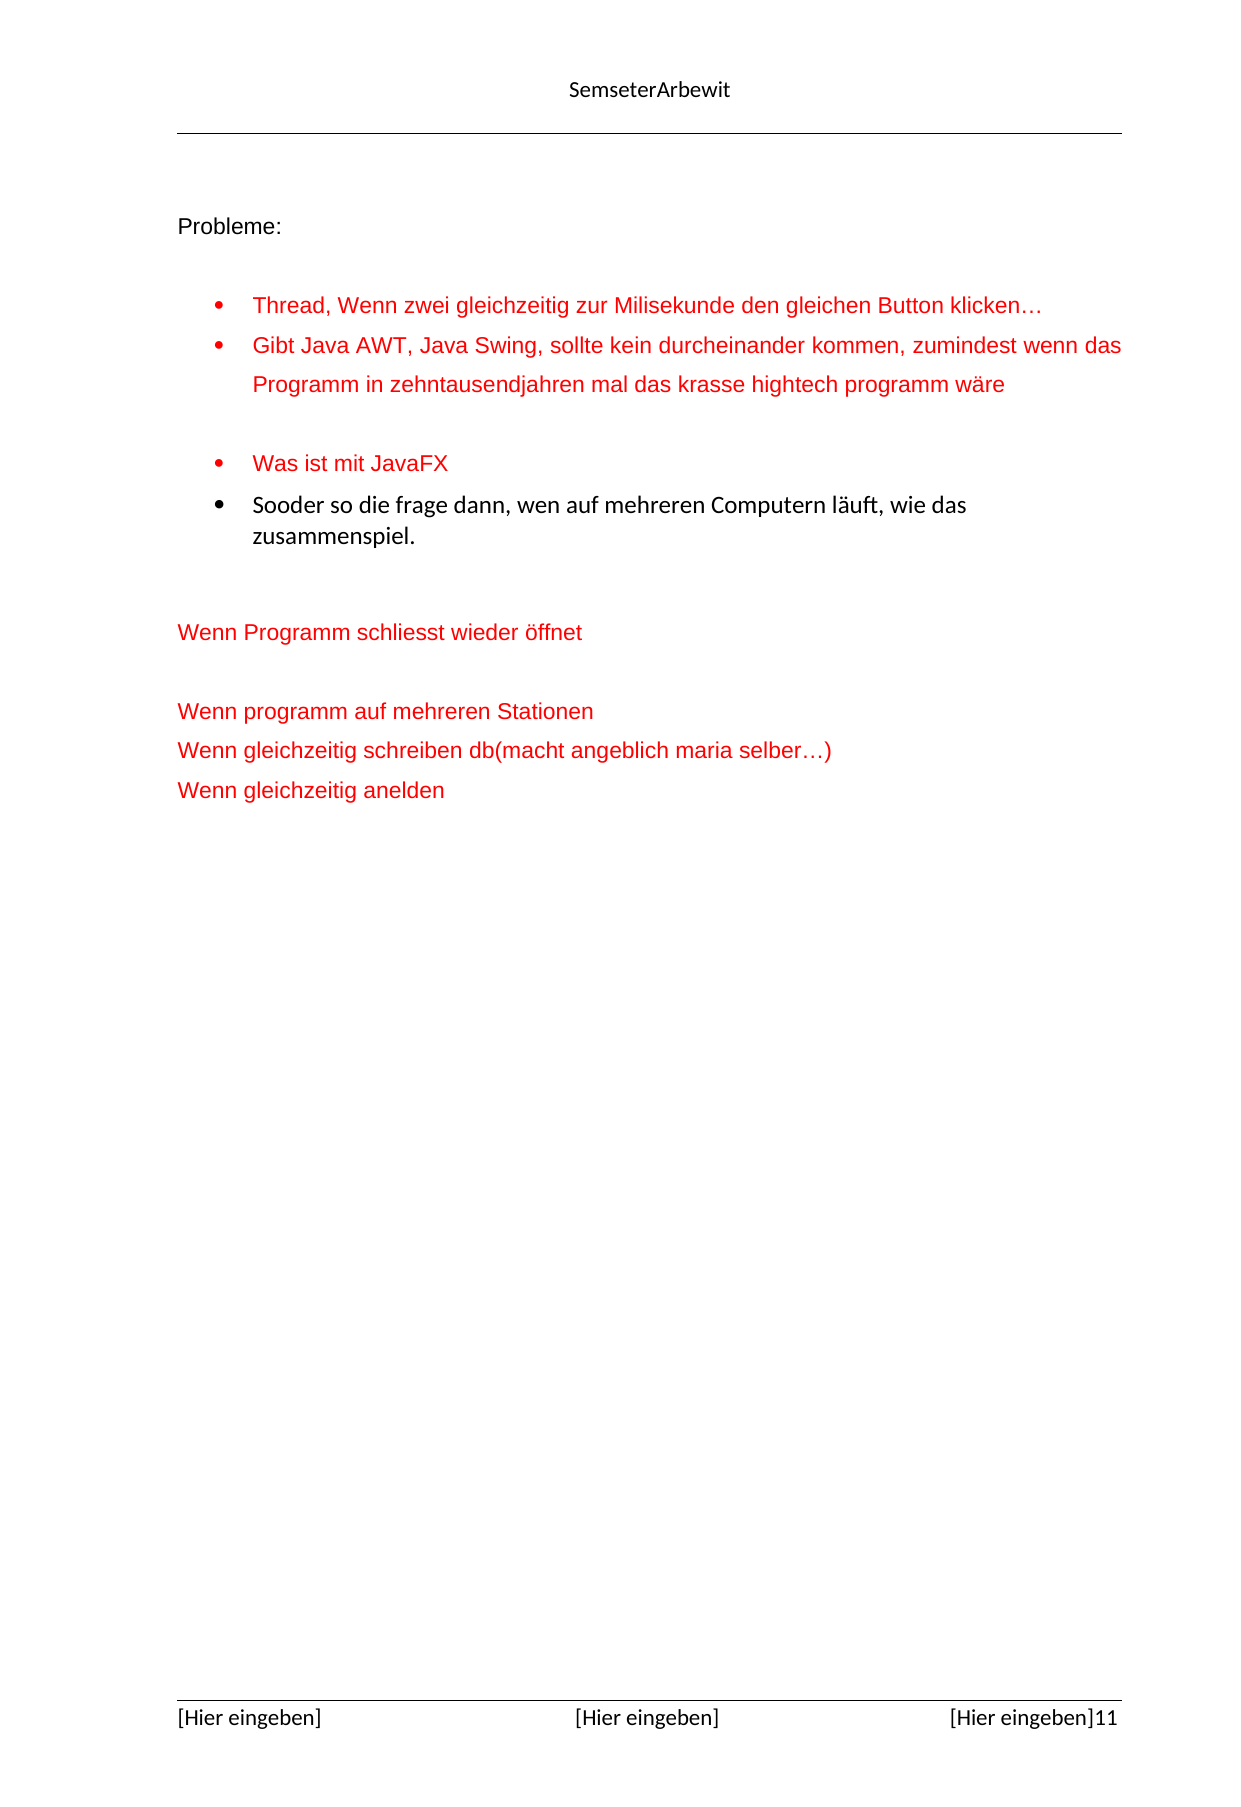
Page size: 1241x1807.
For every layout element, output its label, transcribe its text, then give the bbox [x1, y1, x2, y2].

list Sooder so die frage dann, wen auf mehreren Computern läuft, wie das zusammenspiel. [215, 489, 1122, 551]
list Gibt Java AWT, Java Swing, sollte kein durcheinander kommen, zumindest wenn das Programm in zehntausendjahren mal das krasse hightech programm wäre [215, 332, 1122, 397]
text Probleme: [177, 213, 1122, 239]
list Was ist mit JavaFX [215, 450, 1122, 476]
text Wenn Programm schliesst wieder öffnet [177, 619, 1122, 645]
text Wenn gleichzeitig anelden [177, 777, 1122, 803]
text Wenn programm auf mehreren Stationen [177, 698, 1122, 724]
list Thread, Wenn zwei gleichzeitig zur Milisekunde den gleichen Button klicken… [215, 292, 1122, 318]
text Wenn gleichzeitig schreiben db(macht angeblich maria selber…) [177, 737, 1122, 763]
